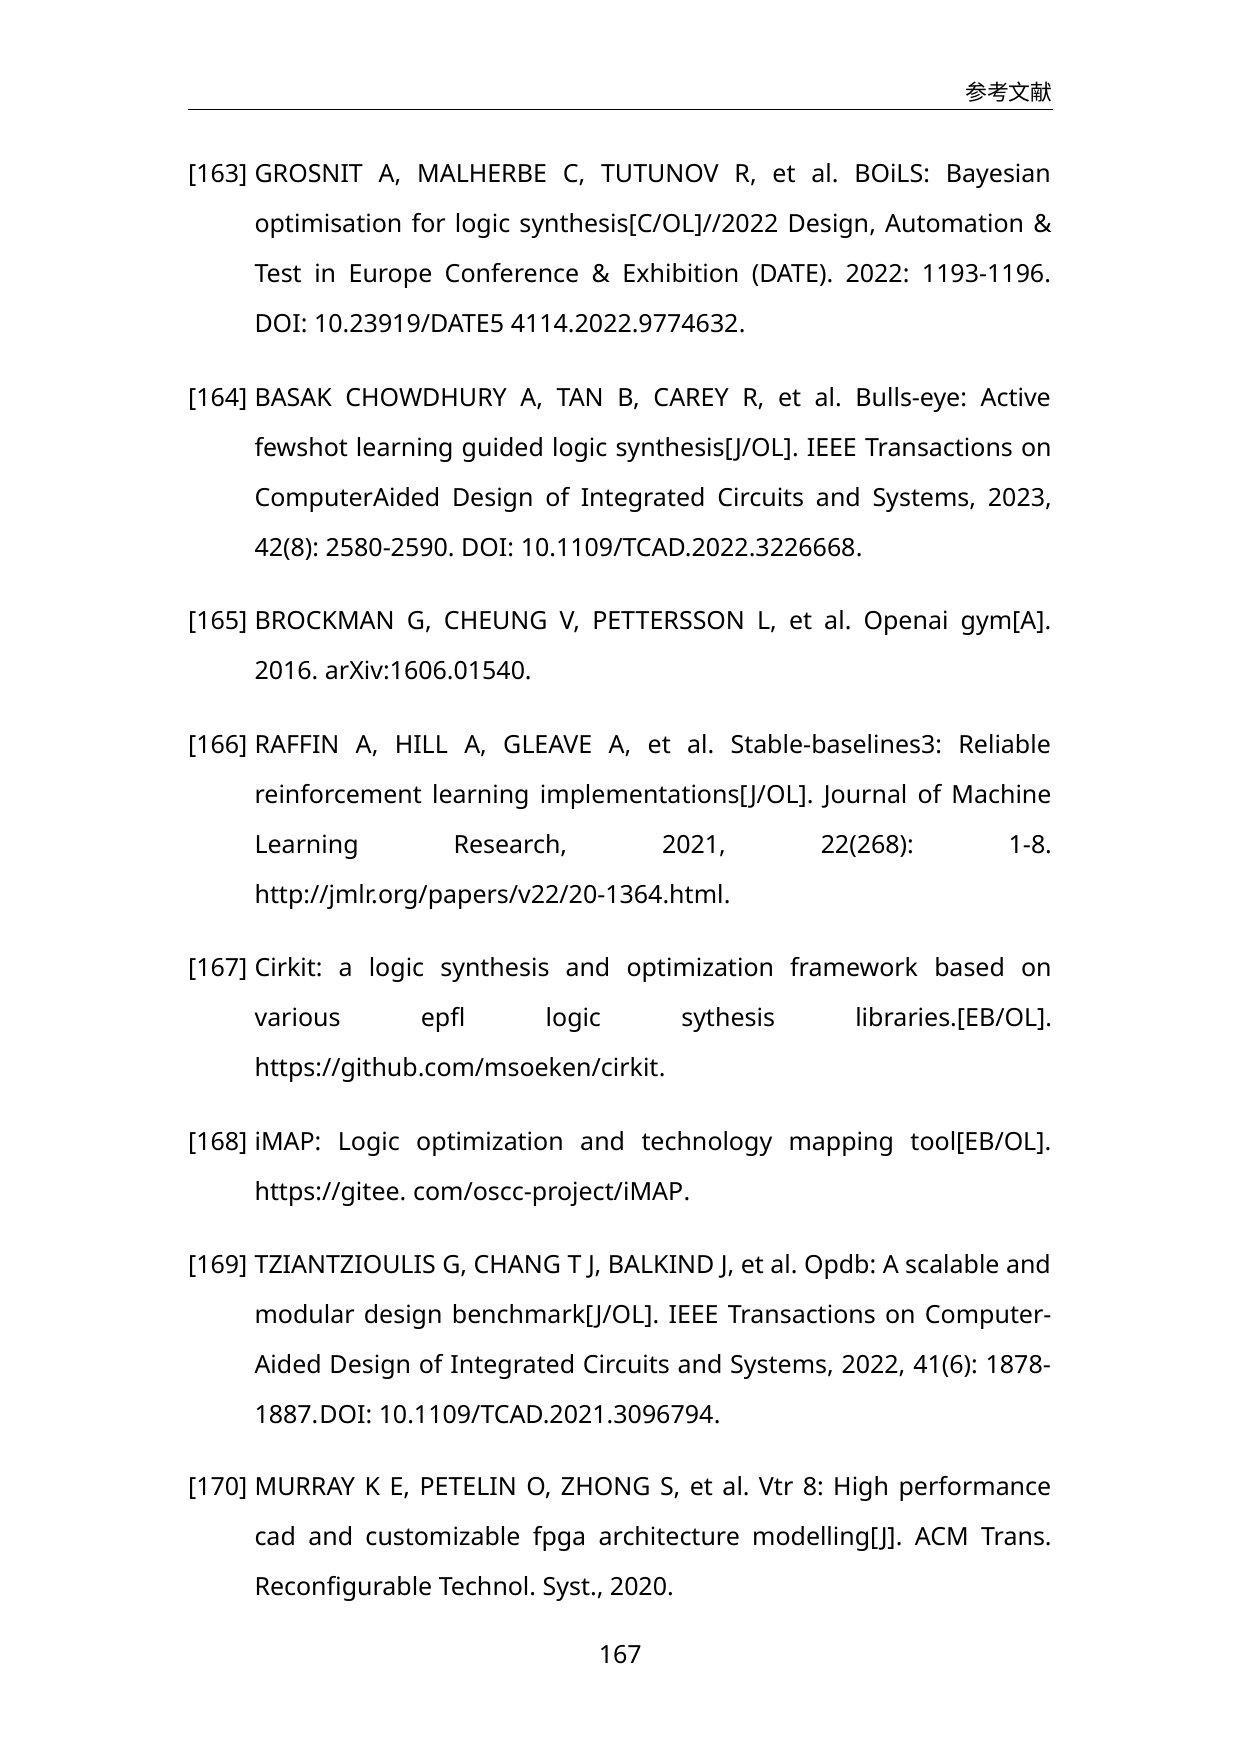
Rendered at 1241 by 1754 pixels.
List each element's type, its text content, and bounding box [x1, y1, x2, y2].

list RAFFIN A, HILL A, GLEAVE A, et al. Stable-baselines3: Reliable reinforcement learning implementations[J/OL]. Journal of Machine Learning Research, 2021, 22(268): 1-8. http://jmlr.org/papers/v22/20-1364.html. [188, 726, 1052, 911]
list BASAK CHOWDHURY A, TAN B, CAREY R, et al. Bulls-eye: Active fewshot learning guided logic synthesis[J/OL]. IEEE Transactions on ComputerAided Design of Integrated Circuits and Systems, 2023, 42(8): 2580-2590. DOI: 10.1109/TCAD.2022.3226668. [188, 379, 1052, 564]
list TZIANTZIOULIS G, CHANG T J, BALKIND J, et al. Opdb: A scalable and modular design benchmark[J/OL]. IEEE Transactions on Computer-Aided Design of Integrated Circuits and Systems, 2022, 41(6): 1878-1887. DOI: 10.1109/TCAD.2021.3096794. [188, 1247, 1052, 1431]
list MURRAY K E, PETELIN O, ZHONG S, et al. Vtr 8: High performance cad and customizable fpga architecture modelling[J]. ACM Trans. Reconfigurable Technol. Syst., 2020. [188, 1468, 1052, 1602]
list Cirkit: a logic synthesis and optimization framework based on various epfl logic sythesis libraries.[EB/OL]. https://github.com/msoeken/cirkit. [188, 950, 1052, 1084]
list BROCKMAN G, CHEUNG V, PETTERSSON L, et al. Openai gym[A]. 2016. arXiv:1606.01540. [188, 603, 1052, 687]
list iMAP: Logic optimization and technology mapping tool[EB/OL]. https://gitee. com/oscc-project/iMAP. [188, 1123, 1052, 1207]
list GROSNIT A, MALHERBE C, TUTUNOV R, et al. BOiLS: Bayesian optimisation for logic synthesis[C/OL]//2022 Design, Automation & Test in Europe Conference & Exhibition (DATE). 2022: 1193-1196. DOI: 10.23919/DATE5 4114.2022.9774632. [188, 156, 1052, 340]
